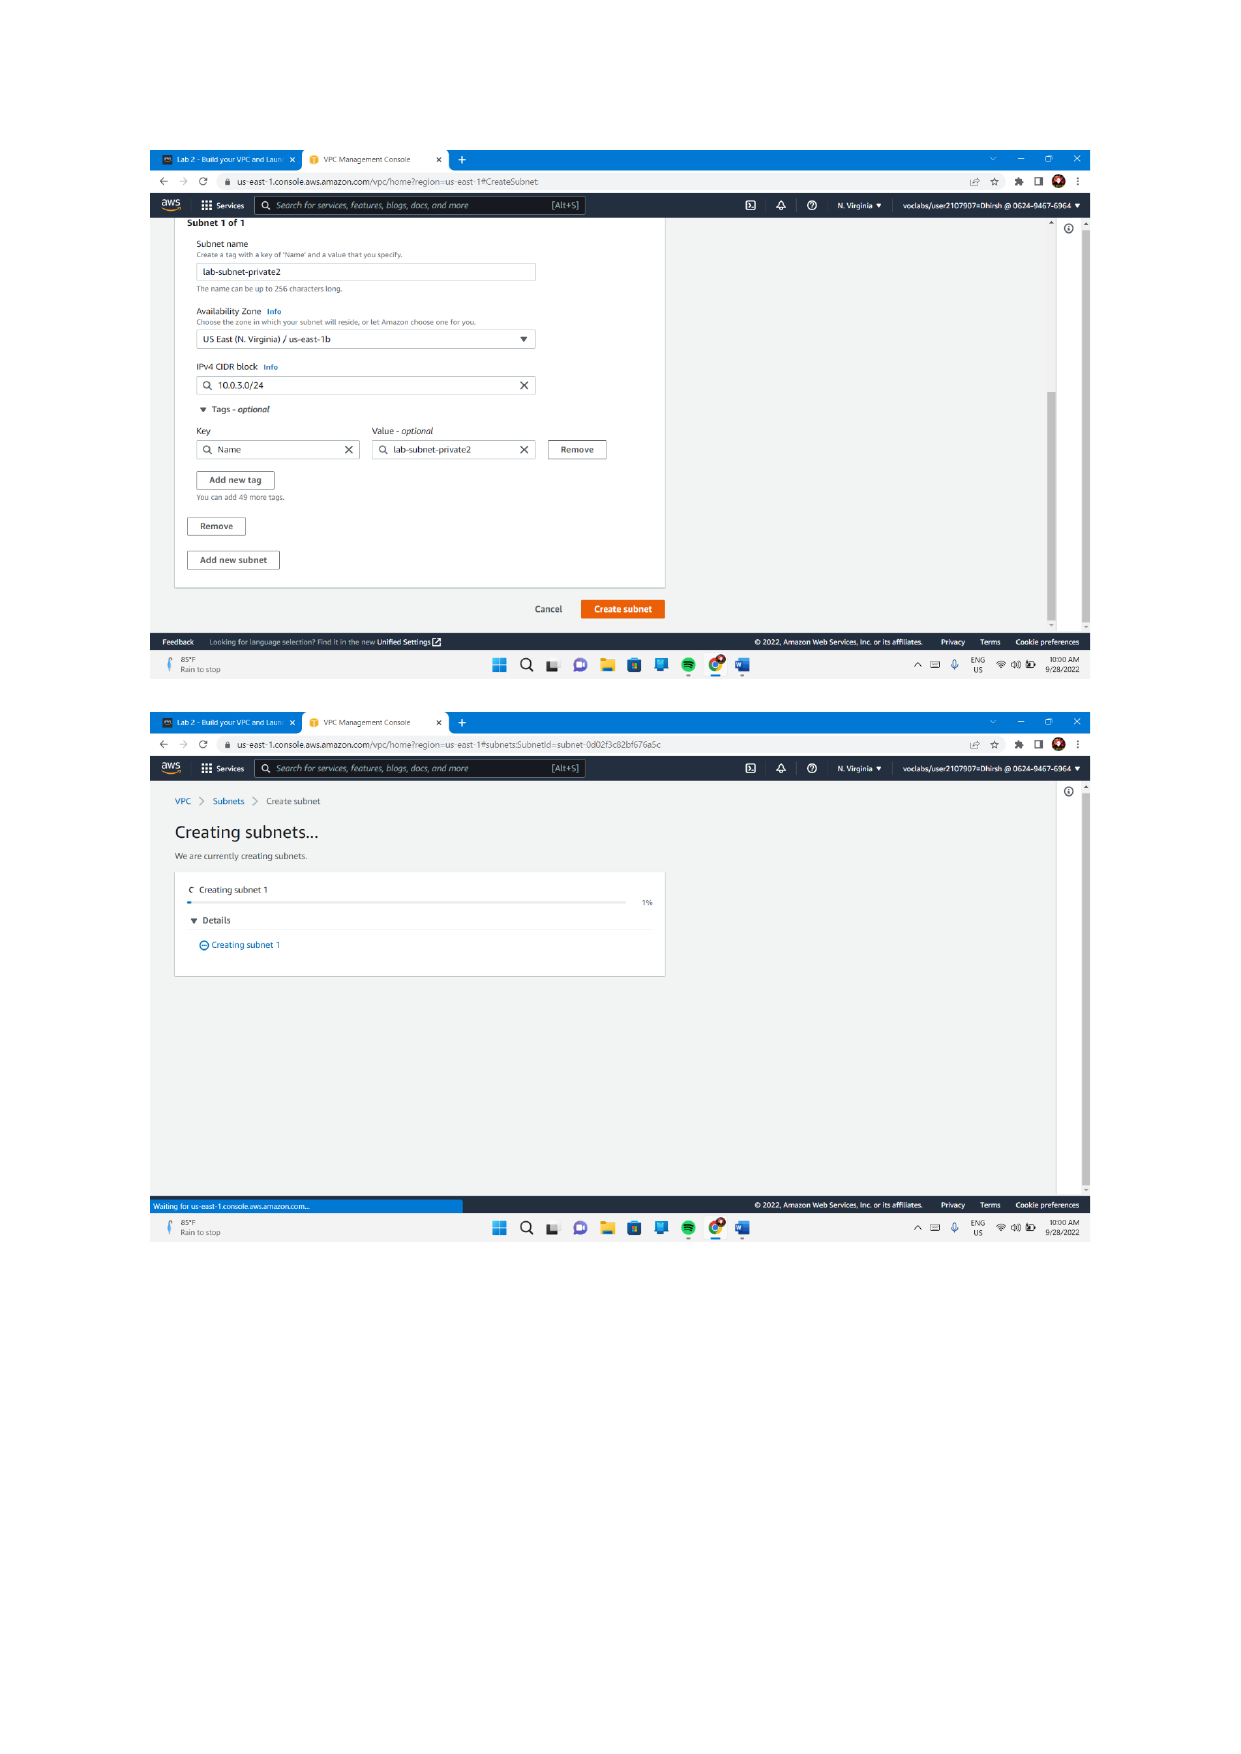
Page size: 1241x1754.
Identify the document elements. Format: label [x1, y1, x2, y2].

picture [150, 150, 1091, 679]
picture [150, 712, 1091, 1242]
